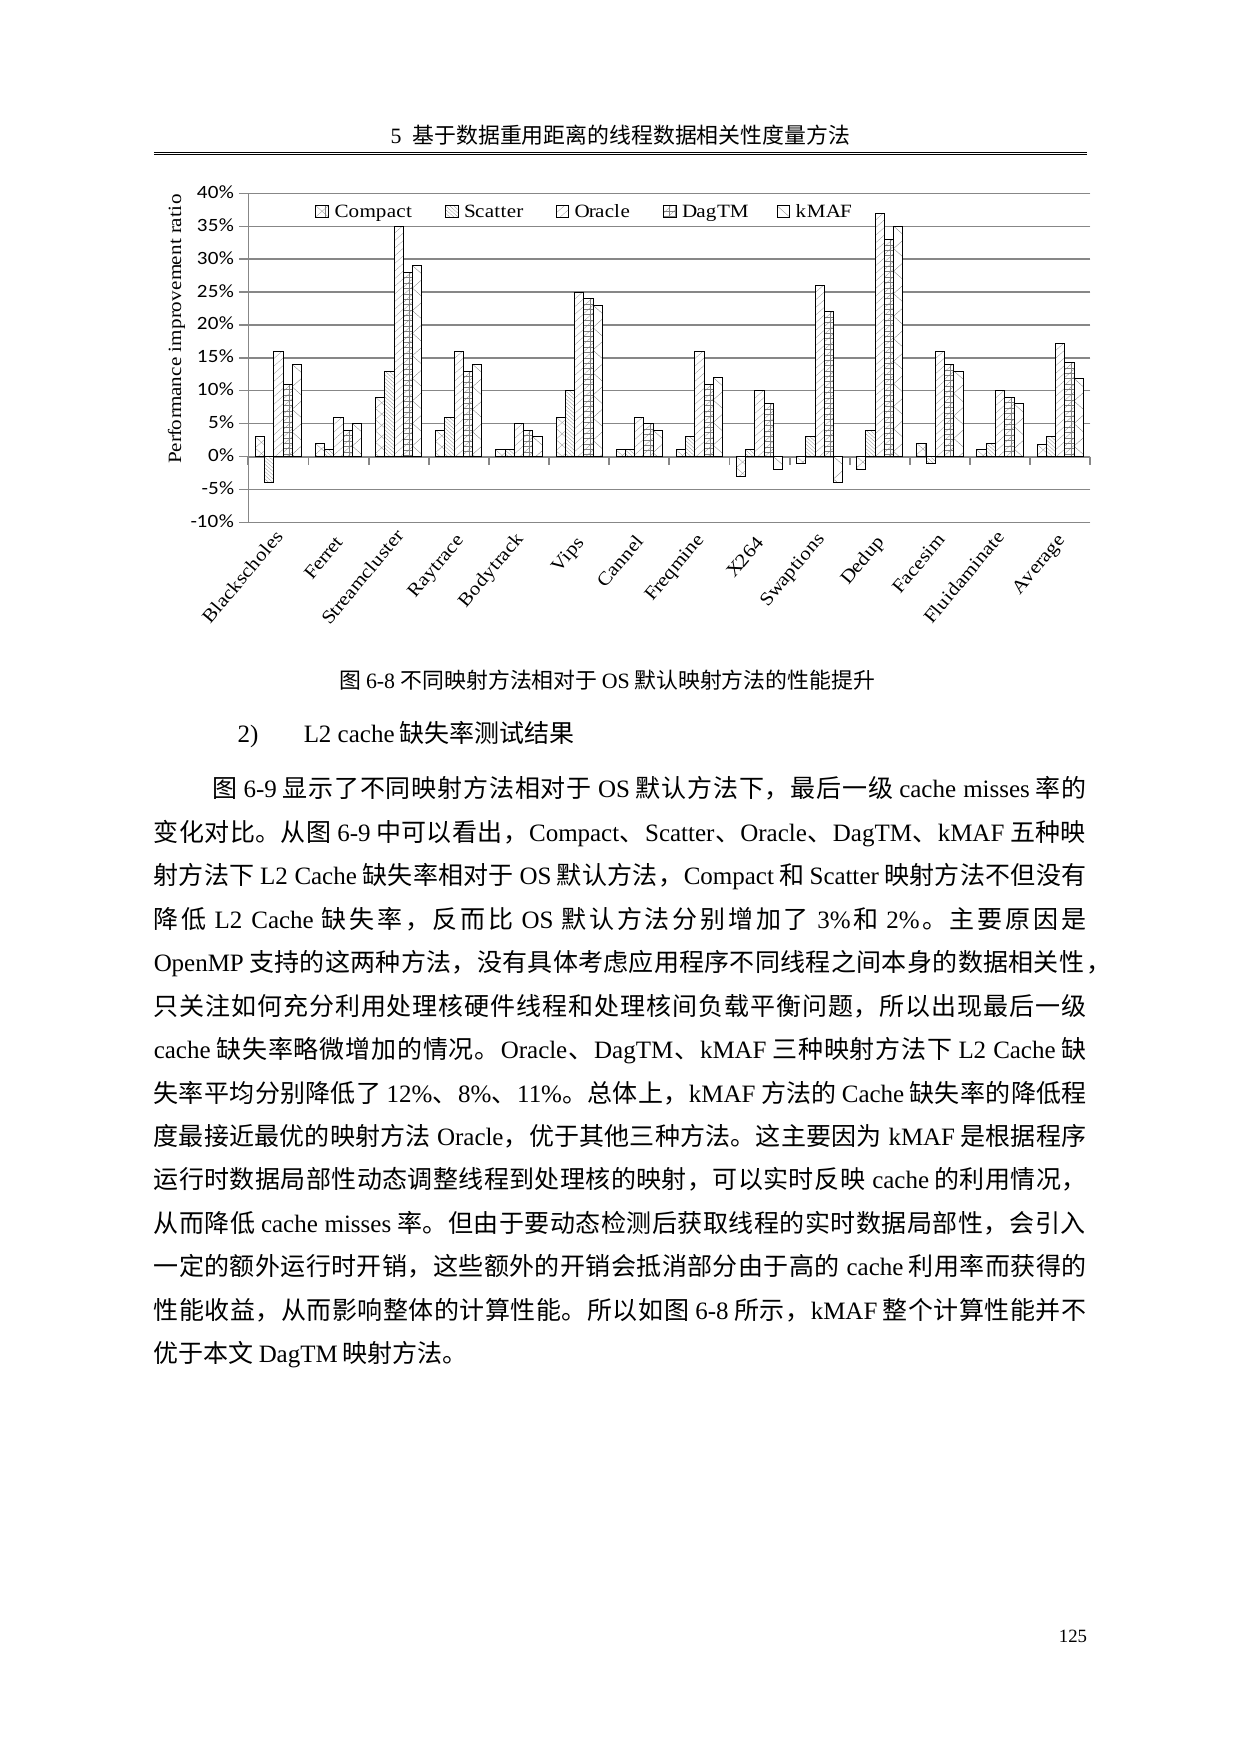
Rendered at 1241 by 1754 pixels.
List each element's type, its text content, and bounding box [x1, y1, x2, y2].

text 图6-9显示了不同映射方法相对于OS默认方法下，最后一级cache misses率的变化对比。从图6-9中可以看出，Compact、Scatter、Oracle、DagTM、kMAF五种映射方法下L2 Cache缺失率相对于OS默认方法，Compact和Scatter映射方法不但没有降低L2 Cache缺失率，反而比OS默认方法分别增加了3%和2%。主要原因是OpenMP支持的这两种方法，没有具体考虑应用程序不同线程之间本身的数据相关性，只关注如何充分利用处理核硬件线程和处理核间负载平衡问题，所以出现最后一级cache缺失率略微增加的情况。Oracle、DagTM、kMAF三种映射方法下L2 Cache缺失率平均分别降低了12%、8%、11%。总体上，kMAF方法的Cache缺失率的降低程度最接近最优的映射方法Oracle，优于其他三种方法。这主要因为kMAF是根据程序运行时数据局部性动态调整线程到处理核的映射，可以实时反映cache的利用情况，从而降低cache misses率。但由于要动态检测后获取线程的实时数据局部性，会引入一定的额外运行时开销，这些额外的开销会抵消部分由于高的cache利用率而获得的性能收益，从而影响整体的计算性能。所以如图6-8所示，kMAF整个计算性能并不优于本文DagTM映射方法。 [153, 769, 1087, 1370]
subtitle L2 cache缺失率测试结果 [237, 713, 1087, 749]
text 图6-8 不同映射方法相对于OS默认映射方法的性能提升 [153, 663, 1087, 694]
